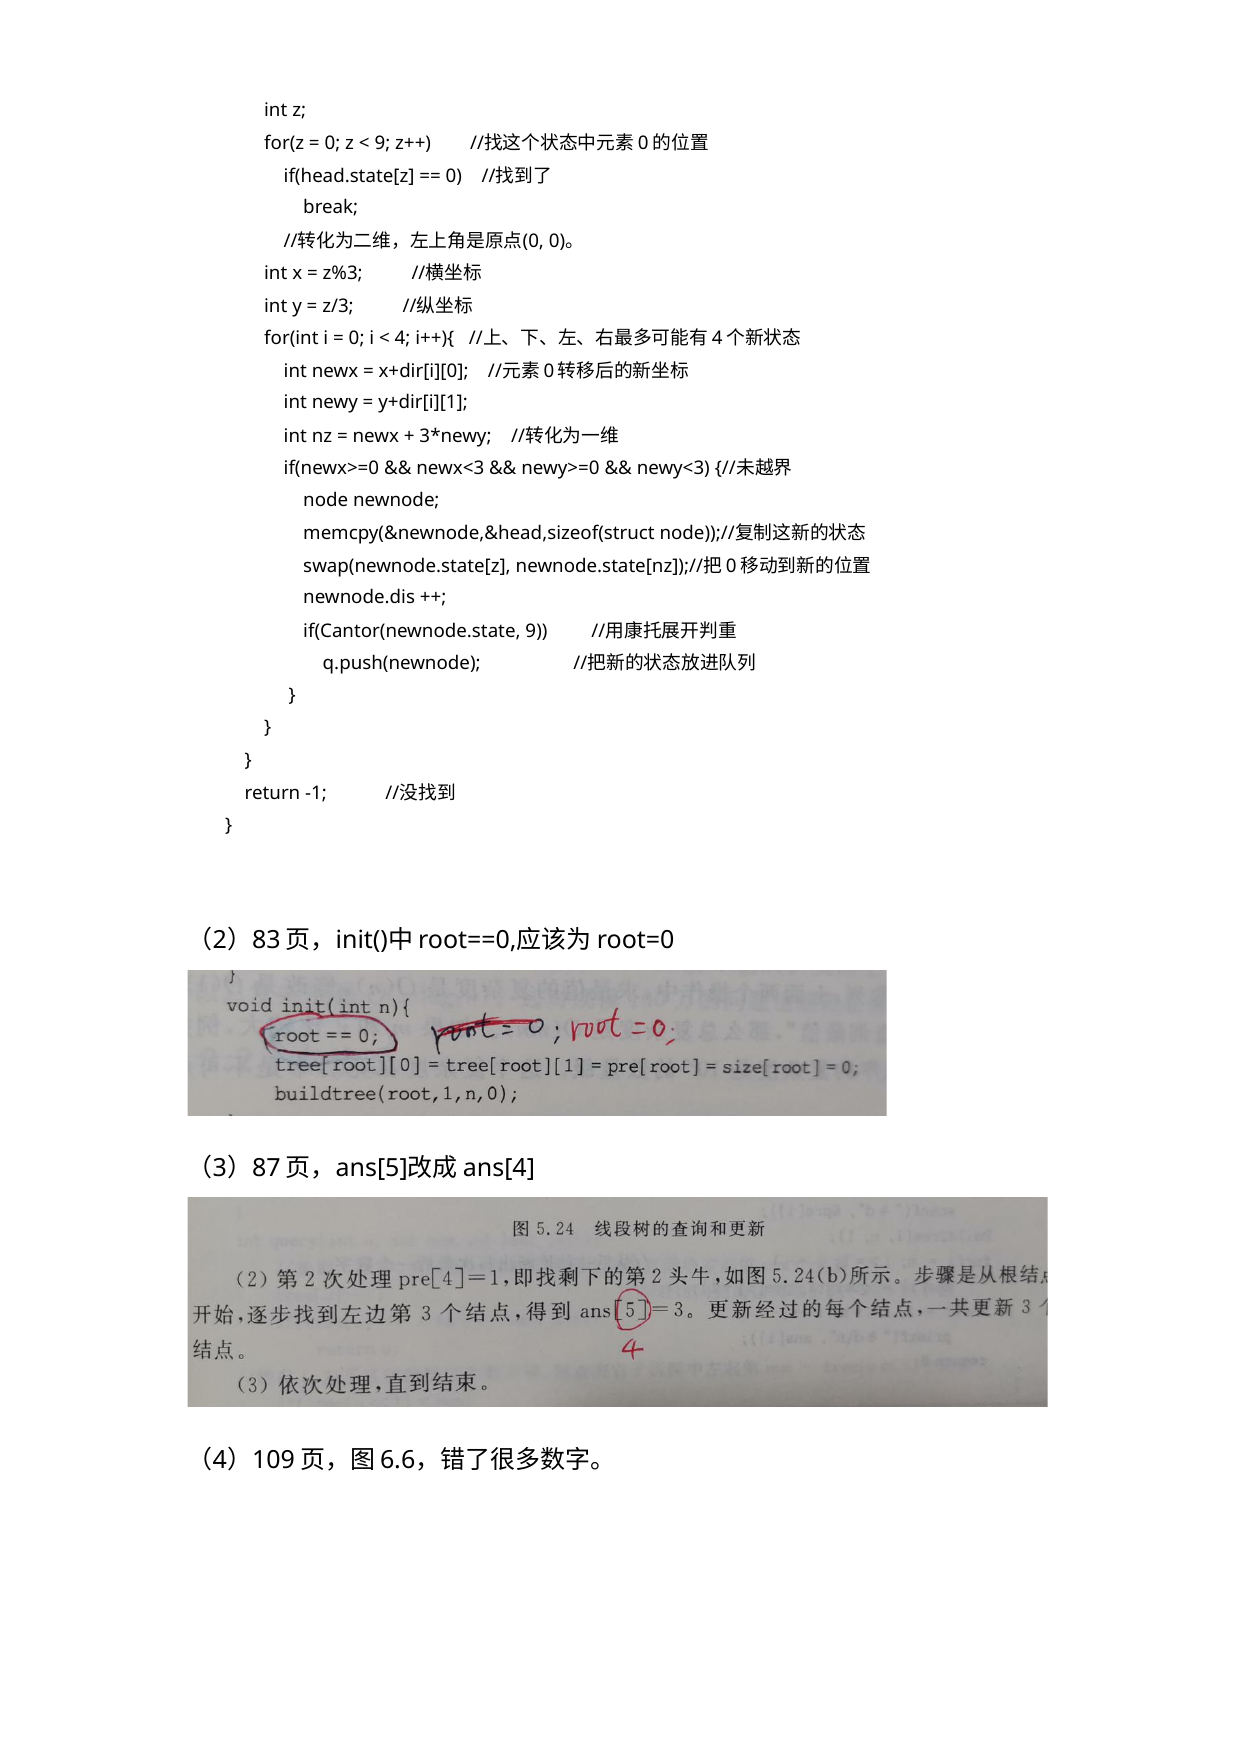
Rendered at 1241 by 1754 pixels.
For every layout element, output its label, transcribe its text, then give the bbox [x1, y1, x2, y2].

text if(Cantor(newnode.state, 9)) //用康托展开判重 [187, 613, 1053, 645]
text （3）87页，ans[5]改成ans[4] [187, 1133, 1053, 1198]
text } [187, 808, 1053, 840]
text int newx = x+dir[i][0]; //元素0转移后的新坐标 [187, 353, 1053, 385]
text //转化为二维，左上角是原点(0, 0)。 [187, 223, 1053, 255]
text int newy = y+dir[i][1]; [187, 385, 1053, 418]
text return -1; //没找到 [187, 775, 1053, 808]
text for(int i = 0; i < 4; i++){ //上、下、左、右最多可能有4个新状态 [187, 320, 1053, 353]
text memcpy(&newnode,&head,sizeof(struct node));//复制这新的状态 [187, 515, 1053, 548]
picture [187, 970, 887, 1116]
text int nz = newx + 3*newy; //转化为一维 [187, 418, 1053, 450]
text for(z = 0; z < 9; z++) //找这个状态中元素0的位置 [187, 125, 1053, 158]
text （4）109页，图6.6，错了很多数字。 [187, 1425, 1053, 1490]
text int y = z/3; //纵坐标 [187, 288, 1053, 320]
text q.push(newnode); //把新的状态放进队列 [187, 645, 1053, 678]
text } [187, 743, 1053, 775]
text break; [187, 190, 1053, 223]
text （2）83页，init()中root==0,应该为root=0 [187, 905, 1053, 970]
text } [187, 678, 1053, 710]
text newnode.dis ++; [187, 580, 1053, 613]
text node newnode; [187, 483, 1053, 515]
text } [187, 710, 1053, 743]
text swap(newnode.state[z], newnode.state[nz]);//把0移动到新的位置 [187, 548, 1053, 580]
text int x = z%3; //横坐标 [187, 255, 1053, 288]
text int z; [187, 93, 1053, 125]
text if(newx>=0 && newx<3 && newy>=0 && newy<3) {//未越界 [187, 450, 1053, 483]
picture [187, 1197, 1048, 1407]
text if(head.state[z] == 0) //找到了 [187, 158, 1053, 190]
